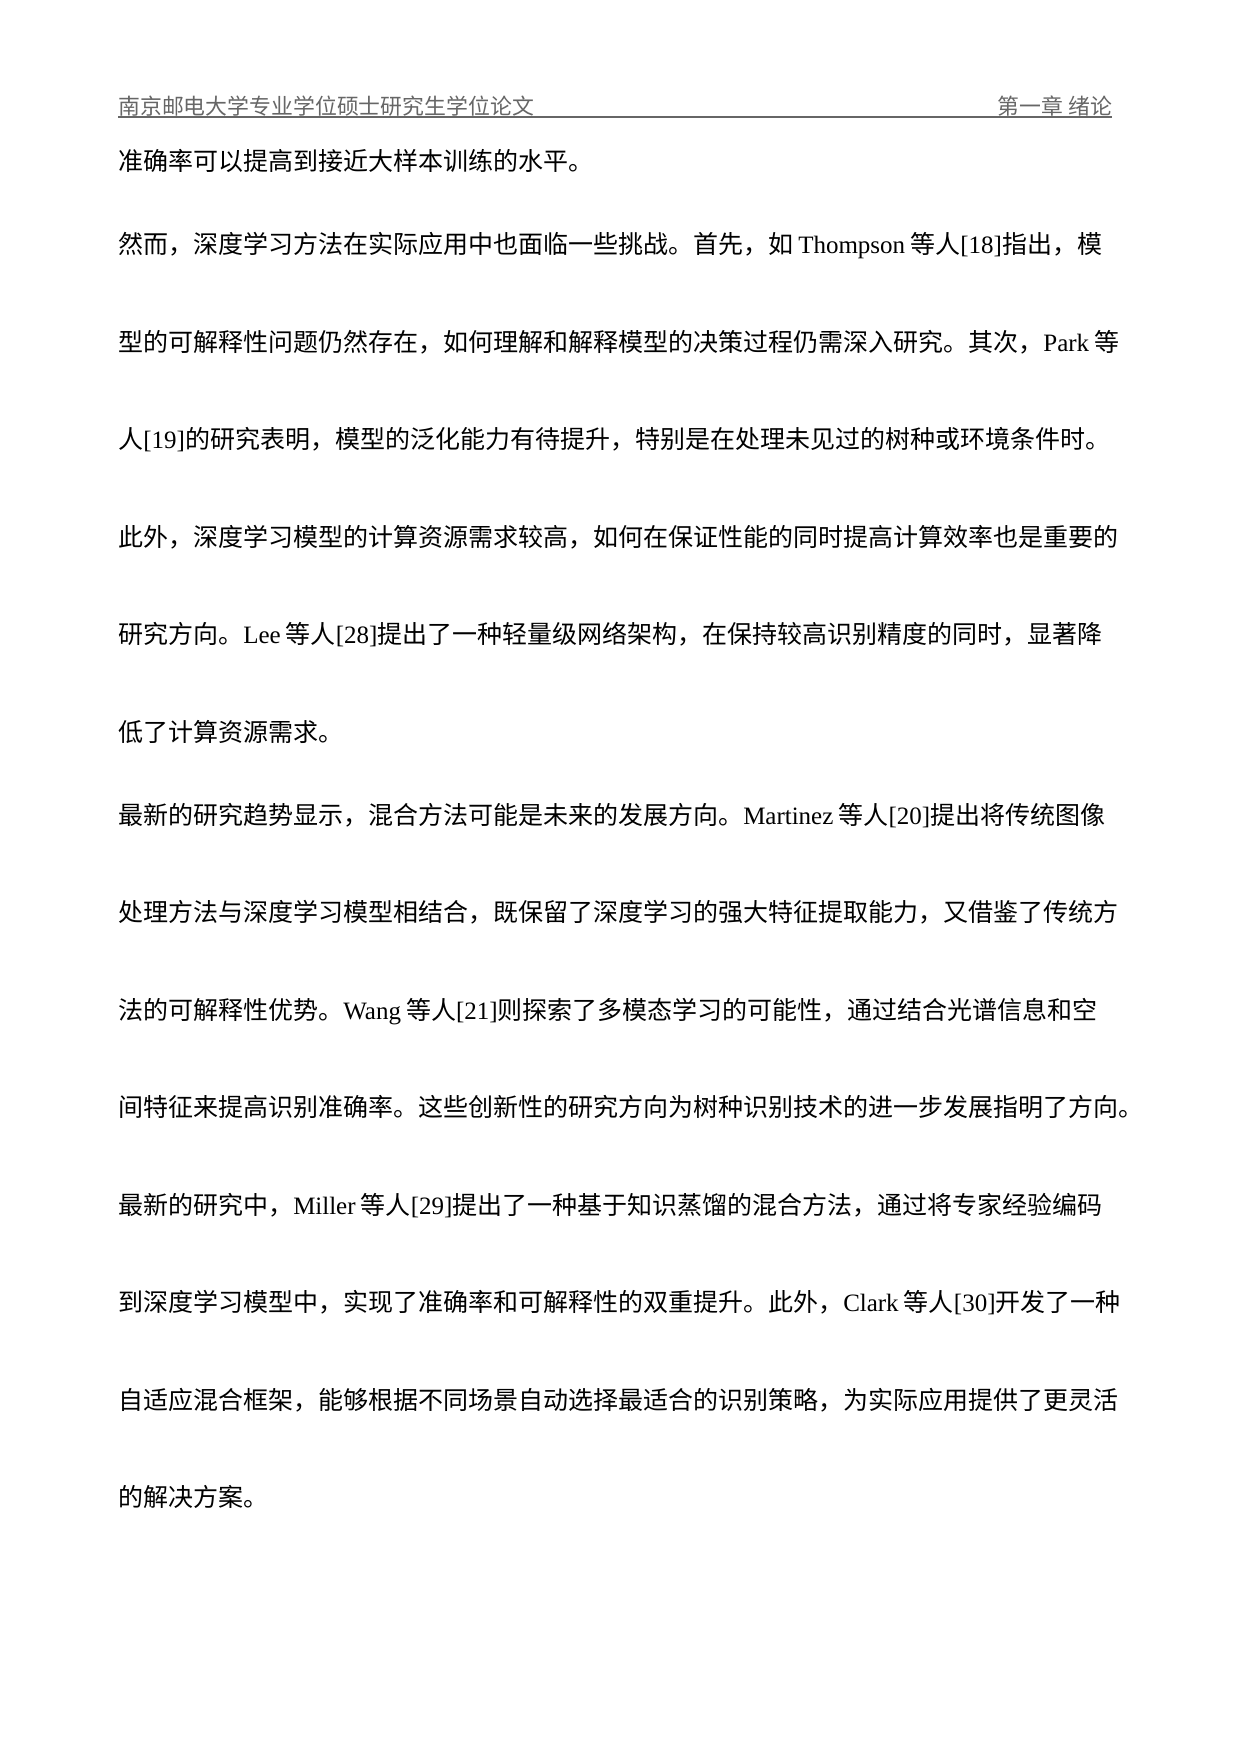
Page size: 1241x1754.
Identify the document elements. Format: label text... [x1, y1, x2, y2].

text 最新的研究趋势显示，混合方法可能是未来的发展方向。Martinez等人[20]提出将传统图像处理方法与深度学习模型相结合，既保留了深度学习的强大特征提取能力，又借鉴了传统方法的可解释性优势。Wang等人[21]则探索了多模态学习的可能性，通过结合光谱信息和空间特征来提高识别准确率。这些创新性的研究方向为树种识别技术的进一步发展指明了方向。最新的研究中，Miller等人[29]提出了一种基于知识蒸馏的混合方法，通过将专家经验编码到深度学习模型中，实现了准确率和可解释性的双重提升。此外，Clark等人[30]开发了一种自适应混合框架，能够根据不同场景自动选择最适合的识别策略，为实际应用提供了更灵活的解决方案。 [118, 781, 1122, 1528]
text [118, 127, 1122, 192]
text 然而，深度学习方法在实际应用中也面临一些挑战。首先，如Thompson等人[18]指出，模型的可解释性问题仍然存在，如何理解和解释模型的决策过程仍需深入研究。其次，Park等人[19]的研究表明，模型的泛化能力有待提升，特别是在处理未见过的树种或环境条件时。此外，深度学习模型的计算资源需求较高，如何在保证性能的同时提高计算效率也是重要的研究方向。Lee等人[28]提出了一种轻量级网络架构，在保持较高识别精度的同时，显著降低了计算资源需求。 [118, 210, 1122, 763]
